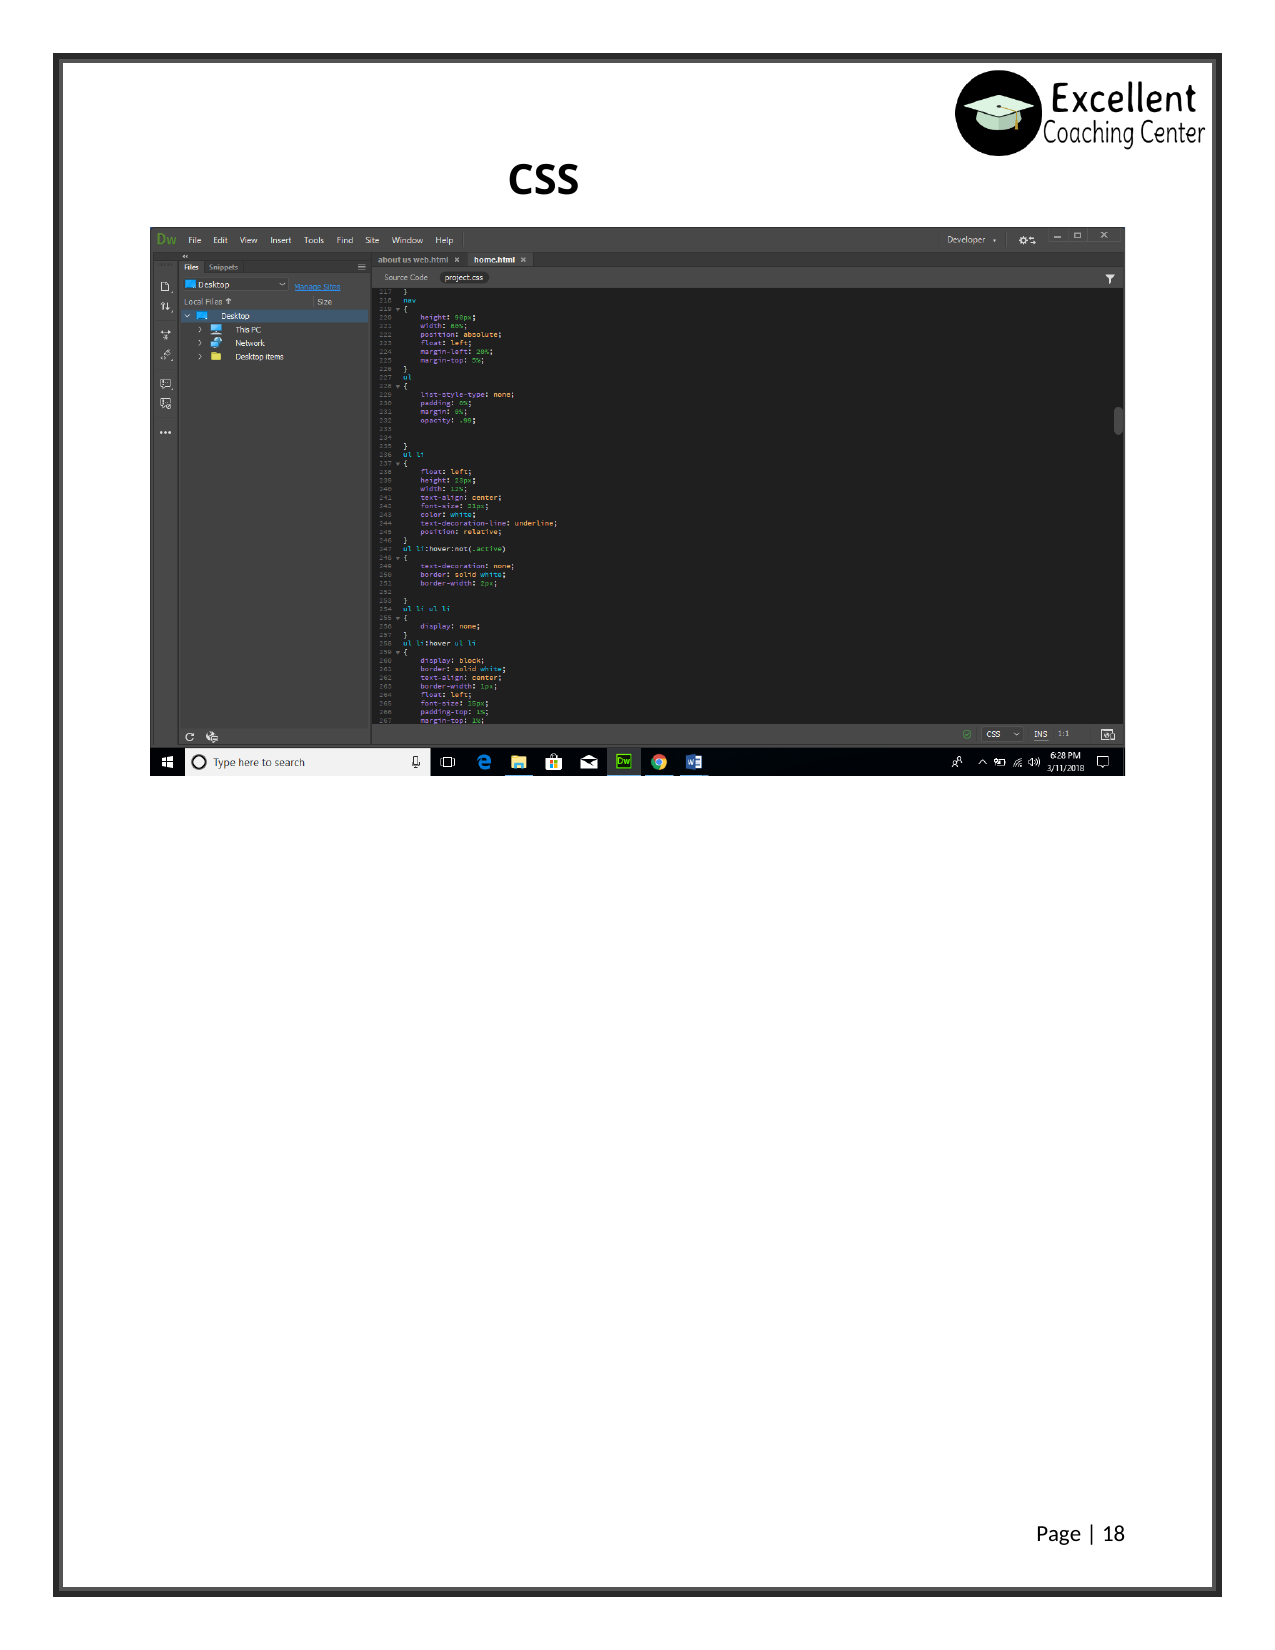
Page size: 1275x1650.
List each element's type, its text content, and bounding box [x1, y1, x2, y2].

picture [955, 68, 1209, 158]
text CSS [150, 150, 1125, 207]
picture [150, 227, 1125, 776]
